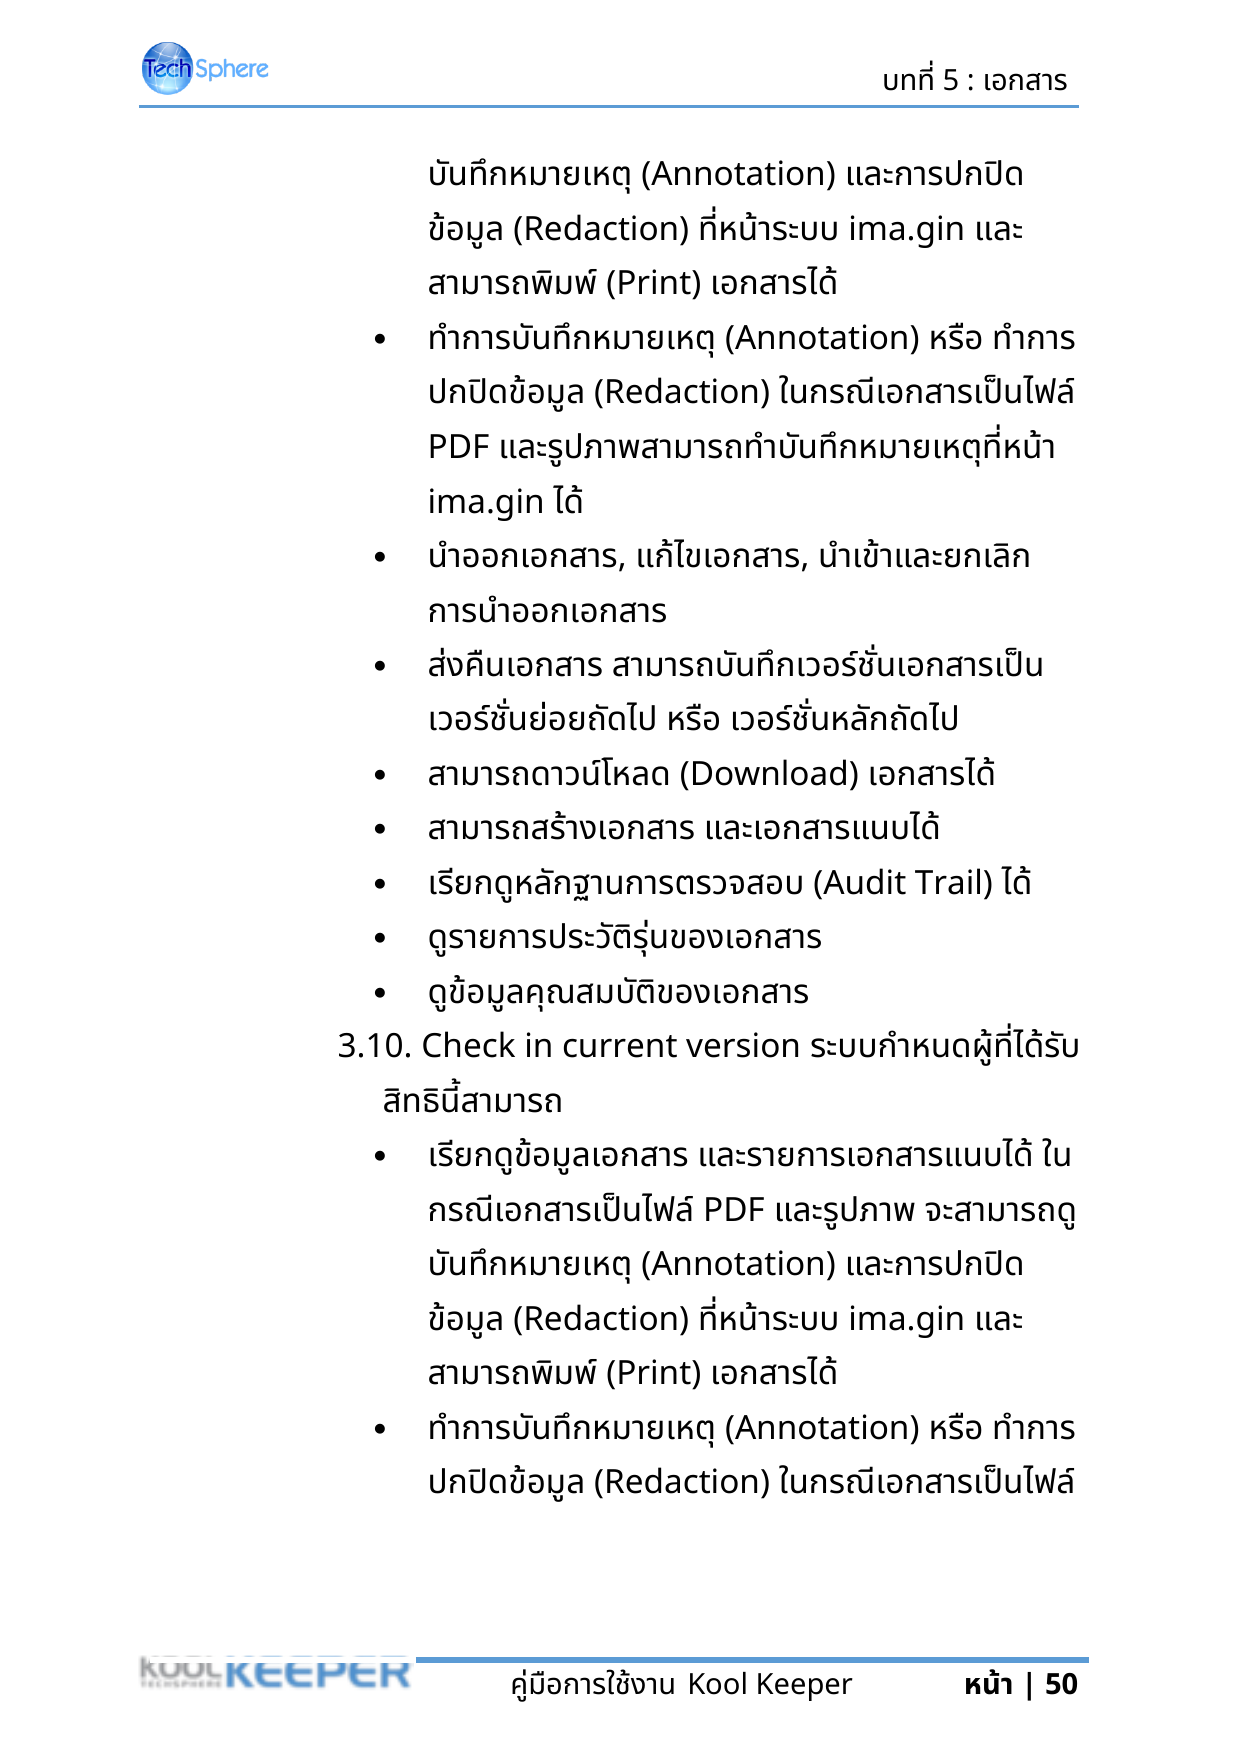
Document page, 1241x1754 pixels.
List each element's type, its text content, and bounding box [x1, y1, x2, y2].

list สามารถดาวน์โหลด (Download) เอกสารได้ [375, 750, 1090, 800]
list ทำการบันทึกหมายเหตุ (Annotation) หรือ ทำการปกปิดข้อมูล (Redaction) ในกรณีเอกสารเป็นไฟล์ PDF และรูปภาพสามารถทำบันทึกหมายเหตุที่หน้า ima.gin ได้ [375, 314, 1090, 528]
list ดูรายการประวัติรุ่นของเอกสาร [375, 913, 1090, 964]
list ดูข้อมูลคุณสมบัติของเอกสาร [375, 968, 1090, 1018]
list ส่งคืนเอกสาร สามารถบันทึกเวอร์ชั่นเอกสารเป็นเวอร์ชั่นย่อยถัดไป หรือ เวอร์ชั่นหลักถัดไป [375, 641, 1090, 746]
list นำออกเอกสาร, แก้ไขเอกสาร, นำเข้าและยกเลิกการนำออกเอกสาร [375, 532, 1090, 637]
list Check in current version ระบบกำหนดผู้ที่ได้รับสิทธินี้สามารถ [337, 1022, 1090, 1127]
picture [137, 1650, 414, 1693]
list เรียกดูหลักฐานการตรวจสอบ (Audit Trail) ได้ [375, 859, 1090, 909]
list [375, 1404, 1090, 1509]
list สามารถสร้างเอกสาร และเอกสารแนบได้ [375, 804, 1090, 855]
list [375, 150, 1090, 310]
picture [140, 41, 269, 96]
